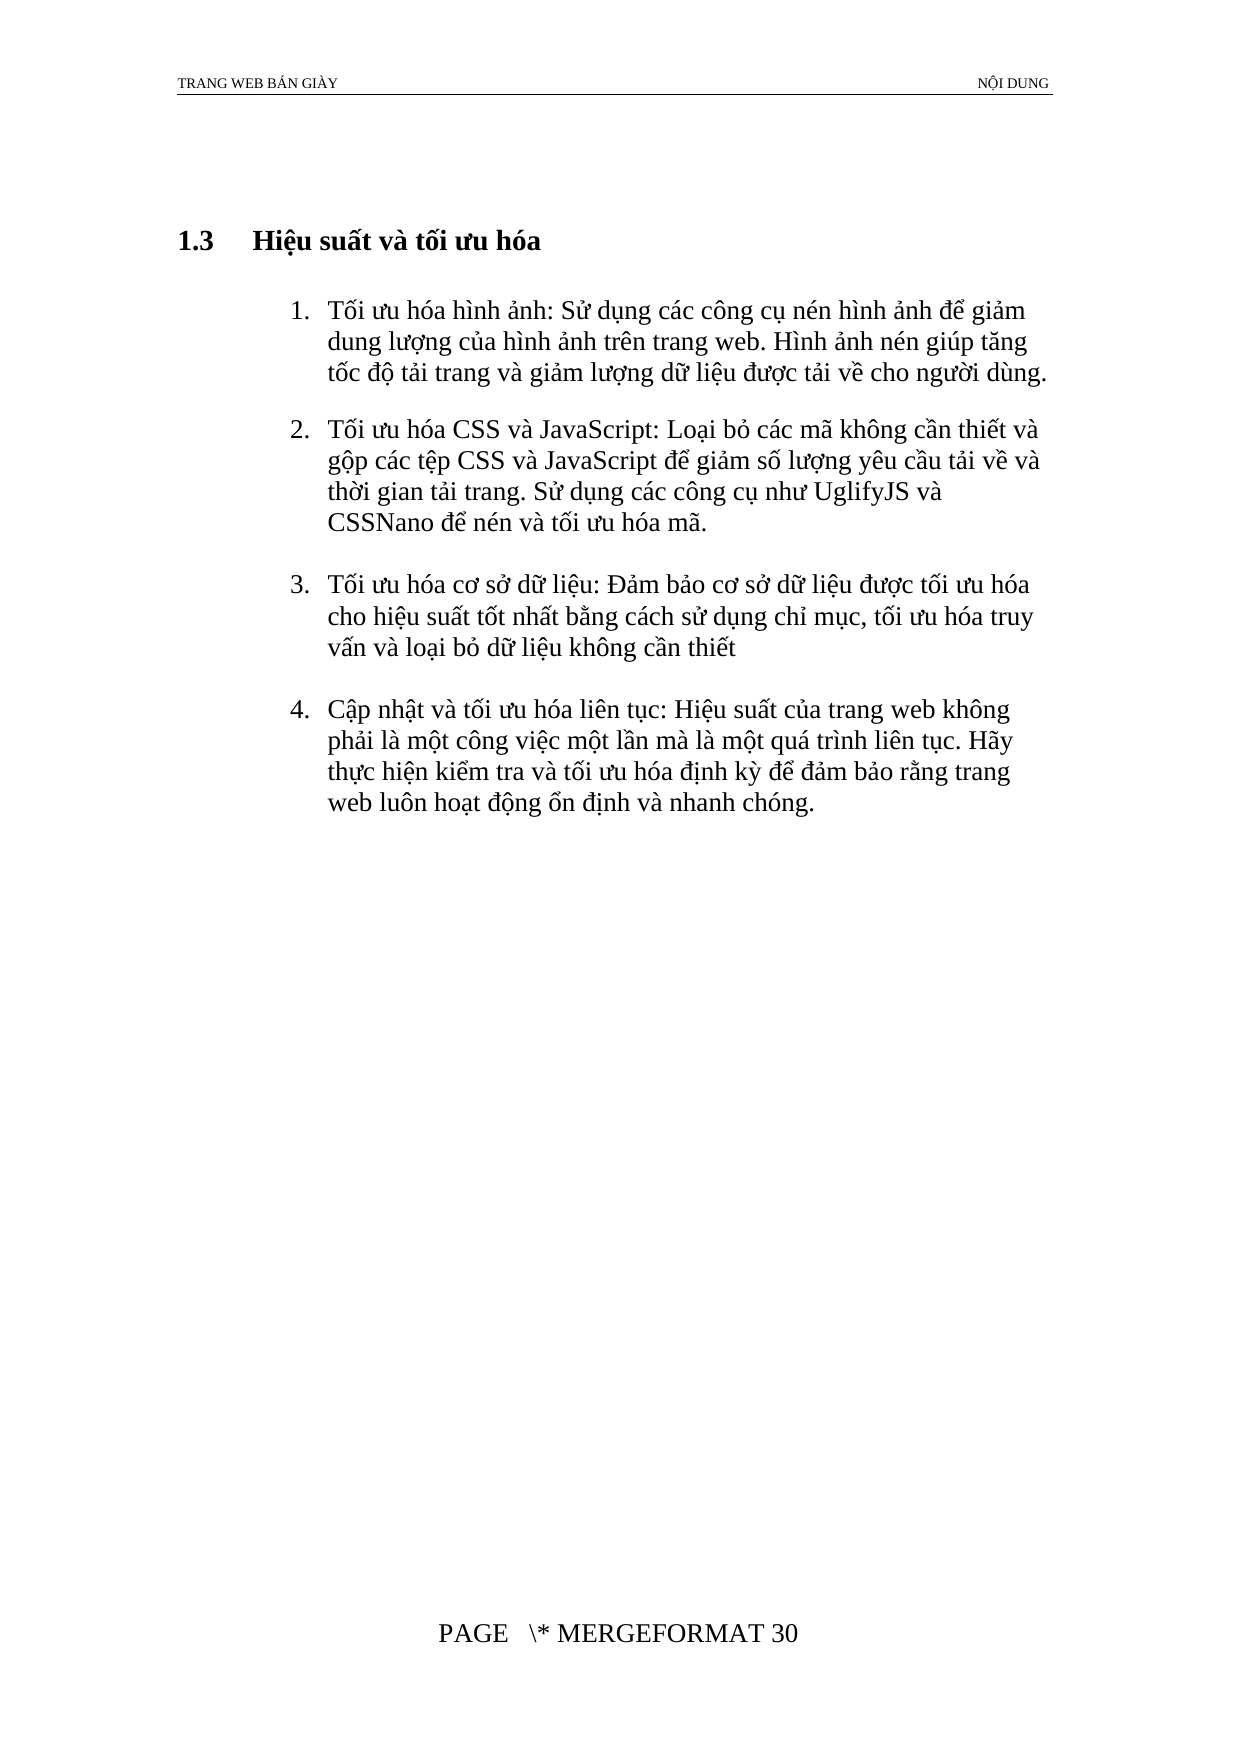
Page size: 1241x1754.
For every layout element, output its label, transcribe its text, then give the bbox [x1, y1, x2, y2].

list Tối ưu hóa CSS và JavaScript: Loại bỏ các mã không cần thiết và gộp các tệp CSS và JavaScript để giảm số lượng yêu cầu tải về và thời gian tải trang. Sử dụng các công cụ như UglifyJS và CSSNano để nén và tối ưu hóa mã. [290, 413, 1053, 537]
subtitle Hiệu suất và tối ưu hóa [177, 223, 1053, 257]
list Tối ưu hóa cơ sở dữ liệu: Đảm bảo cơ sở dữ liệu được tối ưu hóa cho hiệu suất tốt nhất bằng cách sử dụng chỉ mục, tối ưu hóa truy vấn và loại bỏ dữ liệu không cần thiết [290, 568, 1053, 662]
subtitle Tối ưu hóa hình ảnh: Sử dụng các công cụ nén hình ảnh để giảm dung lượng của hình ảnh trên trang web. Hình ảnh nén giúp tăng tốc độ tải trang và giảm lượng dữ liệu được tải về cho người dùng. [290, 294, 1053, 388]
list Cập nhật và tối ưu hóa liên tục: Hiệu suất của trang web không phải là một công việc một lần mà là một quá trình liên tục. Hãy thực hiện kiểm tra và tối ưu hóa định kỳ để đảm bảo rằng trang web luôn hoạt động ổn định và nhanh chóng. [290, 693, 1053, 818]
